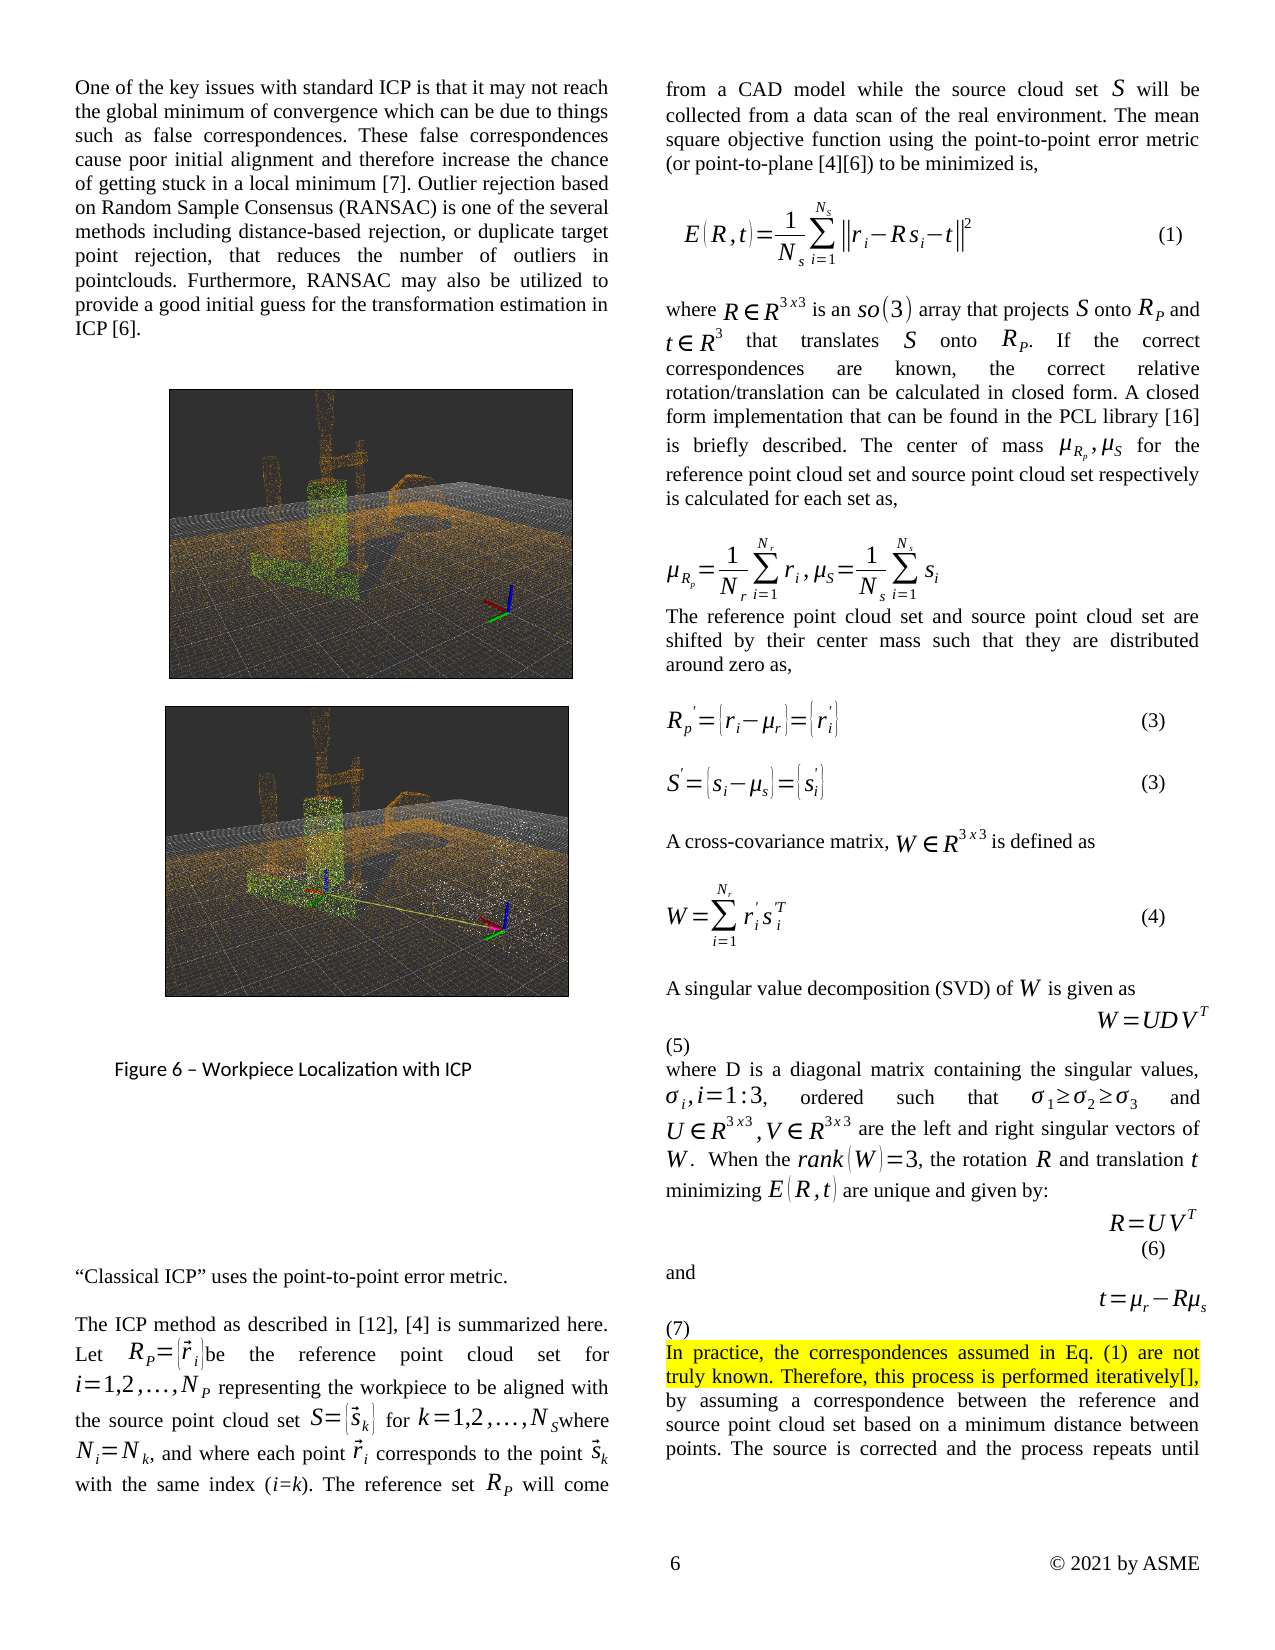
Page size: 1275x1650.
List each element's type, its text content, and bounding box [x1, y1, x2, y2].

picture [170, 390, 572, 678]
text The ICP method as described in [12], [4] is summarized here. Let be the reference point cloud set for representing the workpiece to be aligned with the source point cloud set for where , and where each point corresponds to the point with the same index (i=k). The reference set will come from a CAD model while the source cloud set will be collected from a data scan of the real environment. The mean square objective function using the point-to-point error metric (or point-to-plane [4][6]) to be minimized is, [75, 1312, 609, 1499]
text The reference point cloud set and source point cloud set are shifted by their center mass such that they are distributed around zero as, [666, 604, 1200, 676]
text where D is a diagonal matrix containing the singular values, , ordered such that and are the left and right singular vectors of . When the , the rotation and translation minimizing are unique and given by: [666, 1057, 1200, 1205]
text A singular value decomposition (SVD) of is given as [666, 974, 1200, 1002]
text (4) [666, 881, 1200, 950]
text where is an array that projects onto and that translates onto . If the correct correspondences are known, the correct relative rotation/translation can be calculated in closed form. A closed form implementation that can be found in the PCL library [16] is briefly described. The center of mass for the reference point cloud set and source point cloud set respectively is calculated for each set as, [666, 293, 1200, 510]
text A cross-covariance matrix, is defined as [666, 826, 1200, 857]
text (3) [666, 700, 1200, 739]
text (2) [666, 534, 1200, 604]
text (5) [666, 1002, 1200, 1057]
text (3) [666, 763, 1200, 802]
text (6) [666, 1205, 1200, 1260]
text (1) [666, 199, 1200, 269]
text The ICP method as described in [12], [4] is summarized here. Let be the reference point cloud set for representing the workpiece to be aligned with the source point cloud set for where , and where each point corresponds to the point with the same index (i=k). The reference set will come from a CAD model while the source cloud set will be collected from a data scan of the real environment. The mean square objective function using the point-to-point error metric (or point-to-plane [4][6]) to be minimized is, [666, 75, 1200, 175]
text and [666, 1260, 1200, 1284]
text (7) [666, 1284, 1200, 1340]
text One of the key issues with standard ICP is that it may not reach the global minimum of convergence which can be due to things such as false correspondences. These false correspondences cause poor initial alignment and therefore increase the chance of getting stuck in a local minimum [7]. Outlier rejection based on Random Sample Consensus (RANSAC) is one of the several methods including distance-based rejection, or duplicate target point rejection, that reduces the number of outliers in pointclouds. Furthermore, RANSAC may also be utilized to provide a good initial guess for the transformation estimation in ICP [6]. [75, 75, 609, 340]
text “Classical ICP” uses the point-to-point error metric. [75, 1264, 609, 1288]
picture [166, 707, 568, 996]
